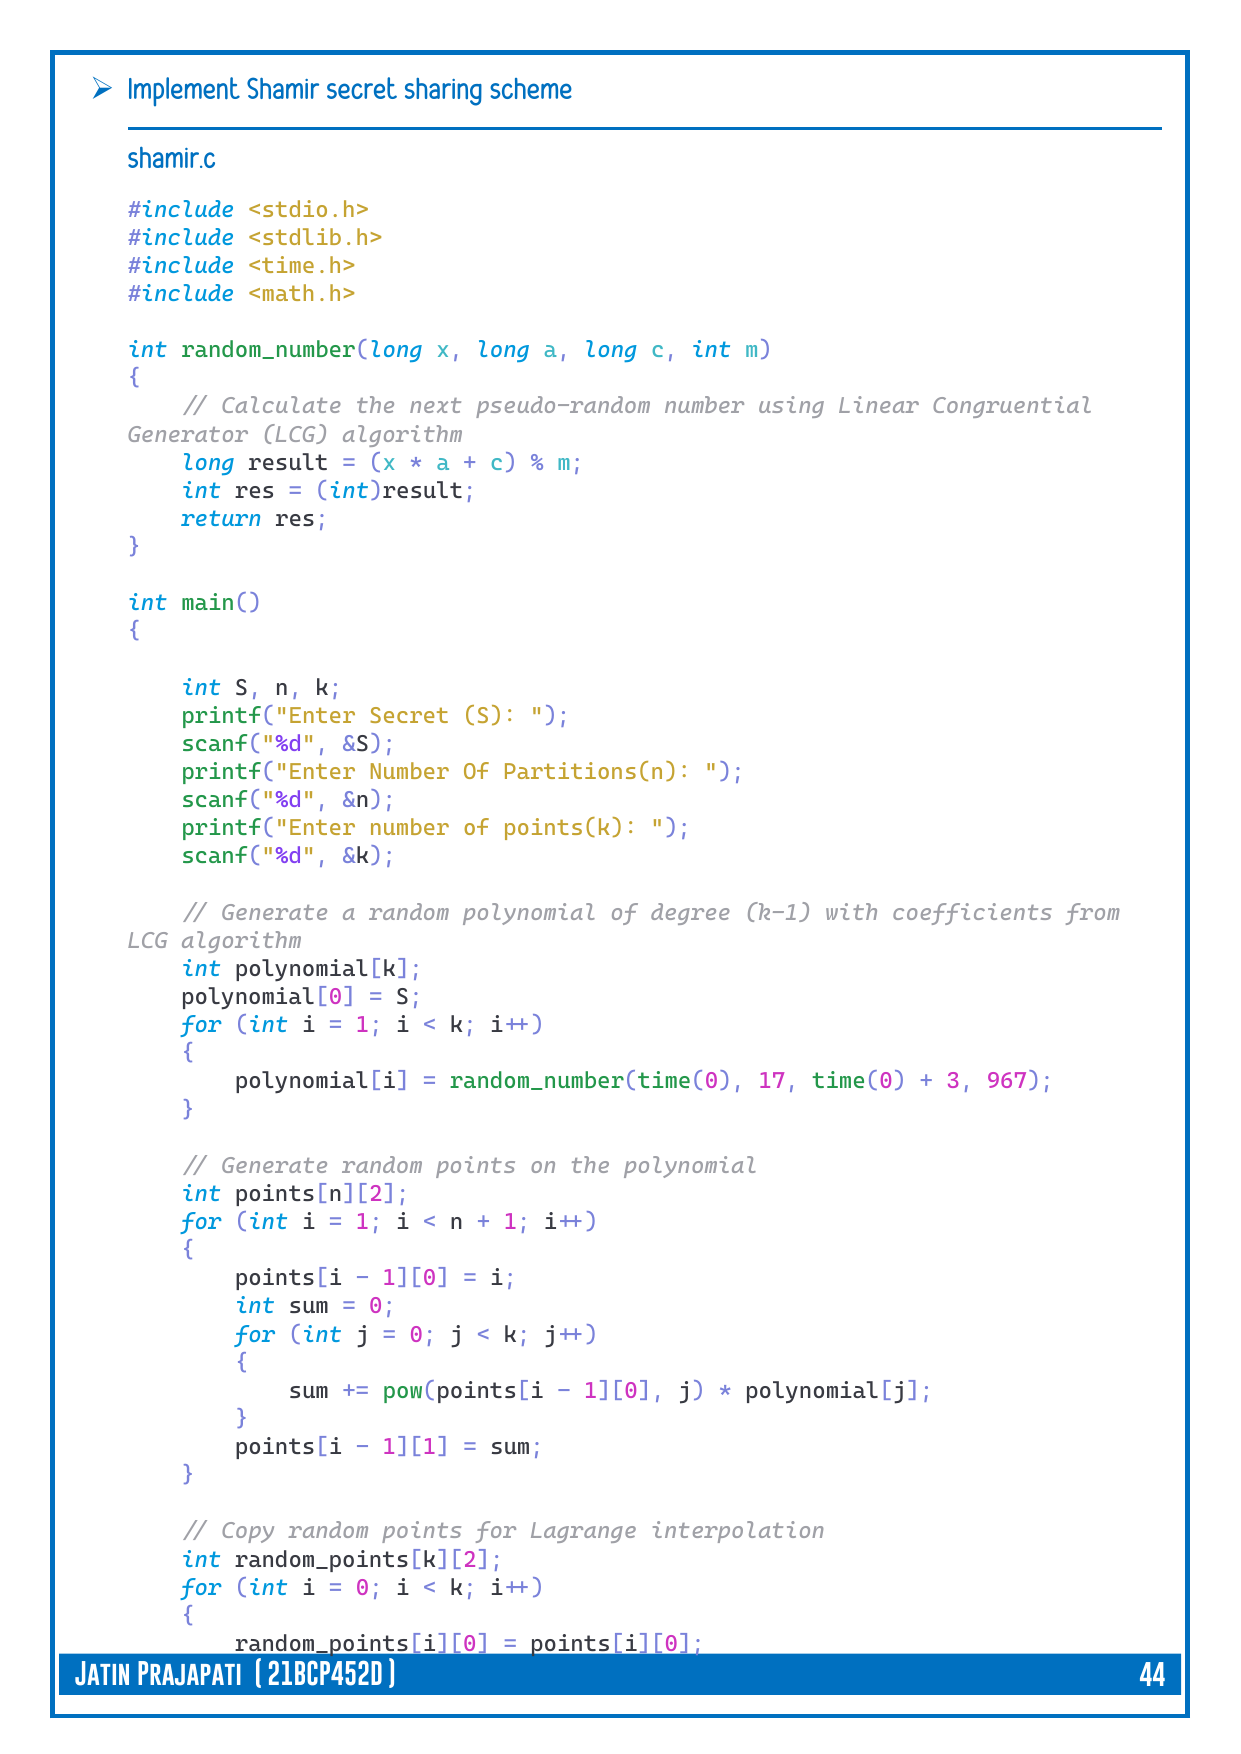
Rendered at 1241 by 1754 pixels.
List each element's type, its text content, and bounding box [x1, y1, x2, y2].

text int random_points[k][2]; [127, 1544, 1165, 1572]
text } [127, 1404, 1165, 1432]
text int random_number(long x, long a, long c, int m) [127, 335, 1165, 363]
text // Copy random points for Lagrange interpolation [127, 1516, 1165, 1544]
text int S, n, k; [127, 672, 1165, 701]
text points[i - 1][1] = sum; [127, 1432, 1165, 1460]
text long result = (x * a + c) % m; [127, 447, 1165, 476]
list Implement Shamir secret sharing scheme [90, 75, 1165, 106]
text { [127, 1038, 1165, 1066]
text { [127, 616, 1165, 644]
text printf("Enter Number Of Partitions(n): "); [127, 757, 1165, 785]
text } [127, 532, 1165, 560]
text random_points[i][0] = points[i][0]; [127, 1629, 1165, 1657]
text for (int i = 0; i < k; i++) [127, 1572, 1165, 1601]
text // Generate a random polynomial of degree (k-1) with coefficients from LCG algorithm [127, 897, 1165, 954]
text } [127, 1094, 1165, 1122]
text // Calculate the next pseudo-random number using Linear Congruential Generator (LCG) algorithm [127, 391, 1165, 447]
text // Generate random points on the polynomial [127, 1151, 1165, 1179]
text #include <time.h> [127, 251, 1165, 279]
text { [127, 1235, 1165, 1263]
text #include <stdio.h> [127, 194, 1165, 222]
text scanf("%d", &k); [127, 841, 1165, 869]
text } [127, 1460, 1165, 1488]
text { [127, 363, 1165, 391]
text polynomial[0] = S; [127, 982, 1165, 1010]
text printf("Enter number of points(k): "); [127, 813, 1165, 841]
text sum += pow(points[i - 1][0], j) * polynomial[j]; [127, 1376, 1165, 1404]
text #include <stdlib.h> [127, 222, 1165, 251]
text { [127, 1347, 1165, 1376]
text int sum = 0; [127, 1291, 1165, 1319]
text polynomial[i] = random_number(time(0), 17, time(0) + 3, 967); [127, 1066, 1165, 1094]
text scanf("%d", &n); [127, 785, 1165, 813]
text { [127, 1601, 1165, 1629]
list shamir.c [127, 144, 1165, 173]
text #include <math.h> [127, 279, 1165, 307]
text for (int j = 0; j < k; j++) [127, 1319, 1165, 1347]
text points[i - 1][0] = i; [127, 1263, 1165, 1291]
text int res = (int)result; [127, 476, 1165, 504]
text scanf("%d", &S); [127, 729, 1165, 757]
text printf("Enter Secret (S): "); [127, 701, 1165, 729]
text int main() [127, 588, 1165, 616]
text return res; [127, 504, 1165, 532]
text for (int i = 1; i < k; i++) [127, 1010, 1165, 1038]
text for (int i = 1; i < n + 1; i++) [127, 1207, 1165, 1235]
text int points[n][2]; [127, 1179, 1165, 1207]
text int polynomial[k]; [127, 954, 1165, 982]
